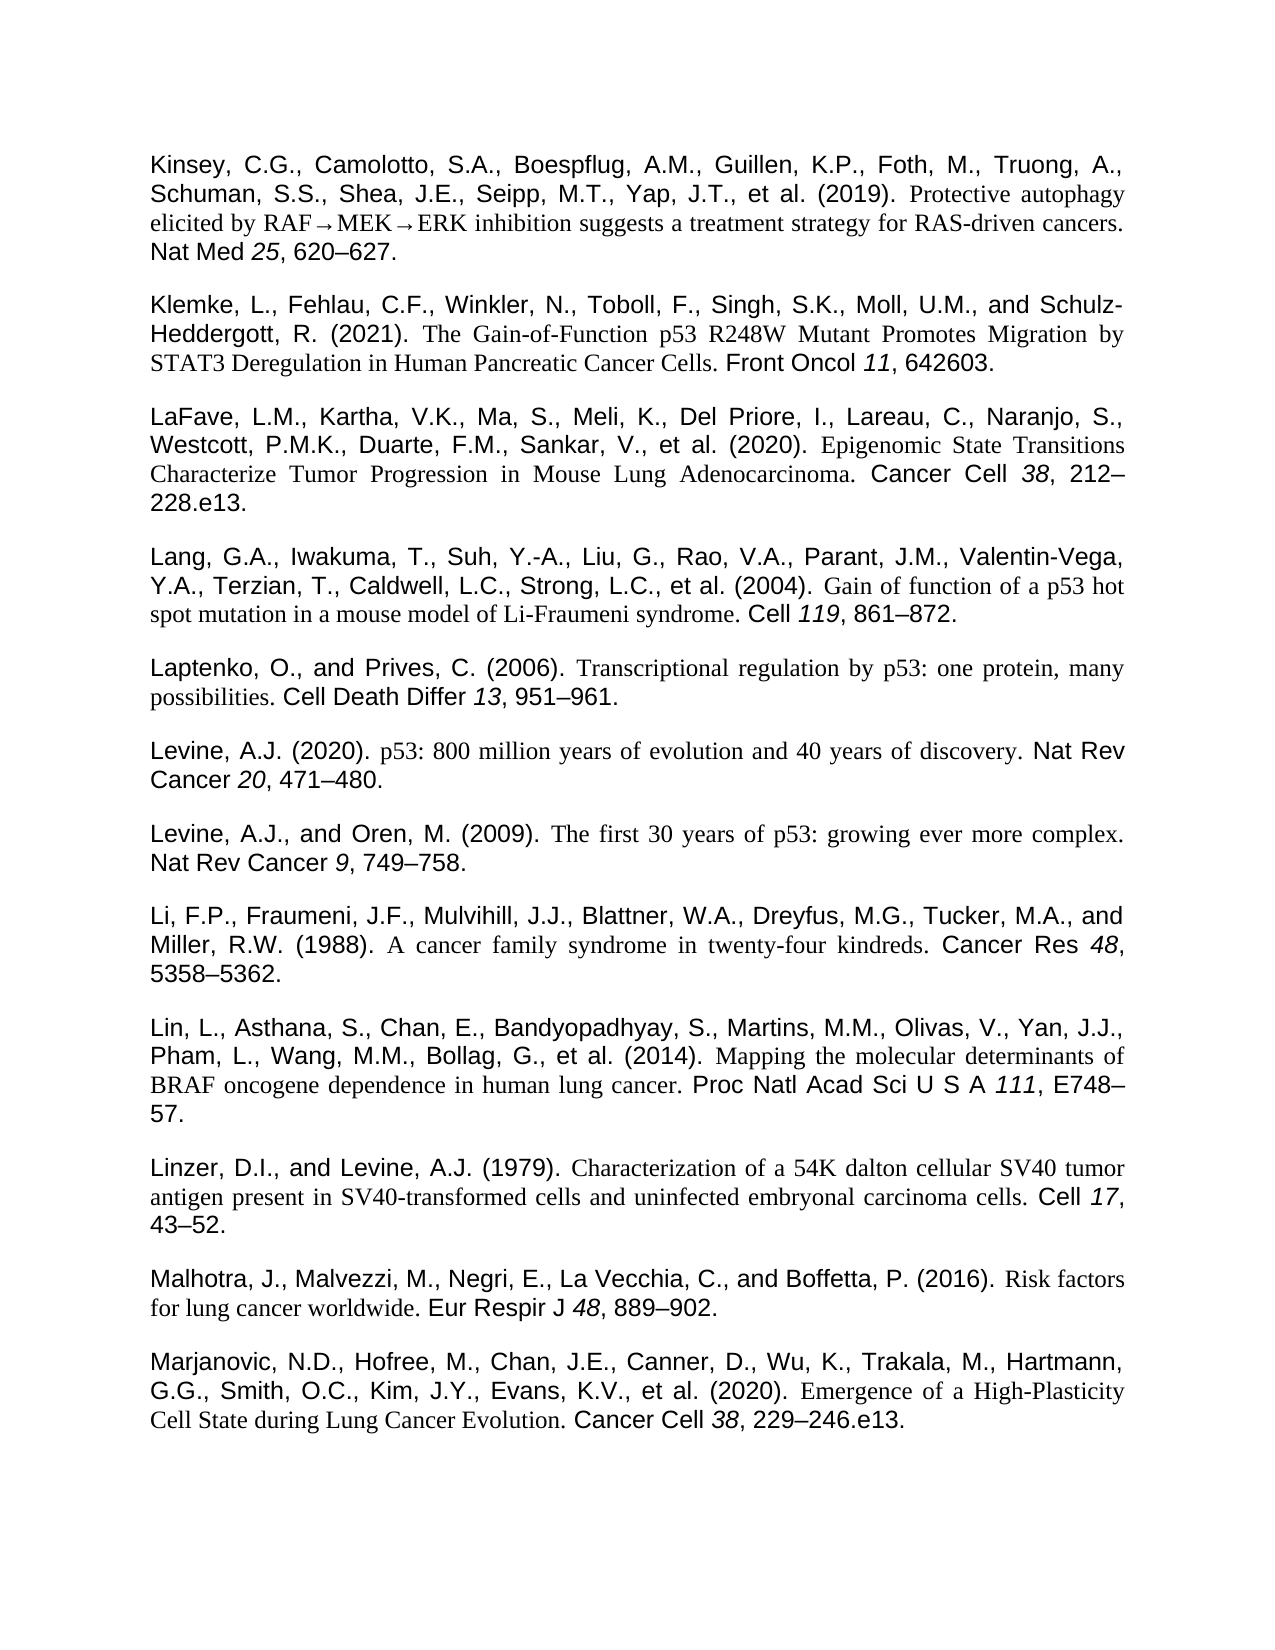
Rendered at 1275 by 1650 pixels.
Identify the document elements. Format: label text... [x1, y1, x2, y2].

text LaFave, L.M., Kartha, V.K., Ma, S., Meli, K., Del Priore, I., Lareau, C., Naranjo, S., Westcott, P.M.K., Duarte, F.M., Sankar, V., et al. (2020). Epigenomic State Transitions Characterize Tumor Progression in Mouse Lung Adenocarcinoma. Cancer Cell 38, 212–228.e13. [150, 402, 1125, 517]
text Kinsey, C.G., Camolotto, S.A., Boespflug, A.M., Guillen, K.P., Foth, M., Truong, A., Schuman, S.S., Shea, J.E., Seipp, M.T., Yap, J.T., et al. (2019). Protective autophagy elicited by RAF→MEK→ERK inhibition suggests a treatment strategy for RAS-driven cancers. Nat Med 25, 620–627. [150, 150, 1125, 265]
text Li, F.P., Fraumeni, J.F., Mulvihill, J.J., Blattner, W.A., Dreyfus, M.G., Tucker, M.A., and Miller, R.W. (1988). A cancer family syndrome in twenty-four kindreds. Cancer Res 48, 5358–5362. [150, 901, 1125, 988]
text Lang, G.A., Iwakuma, T., Suh, Y.-A., Liu, G., Rao, V.A., Parant, J.M., Valentin-Vega, Y.A., Terzian, T., Caldwell, L.C., Strong, L.C., et al. (2004). Gain of function of a p53 hot spot mutation in a mouse model of Li-Fraumeni syndrome. Cell 119, 861–872. [150, 542, 1125, 628]
text Laptenko, O., and Prives, C. (2006). Transcriptional regulation by p53: one protein, many possibilities. Cell Death Differ 13, 951–961. [150, 653, 1125, 711]
text Marjanovic, N.D., Hofree, M., Chan, J.E., Canner, D., Wu, K., Trakala, M., Hartmann, G.G., Smith, O.C., Kim, J.Y., Evans, K.V., et al. (2020). Emergence of a High-Plasticity Cell State during Lung Cancer Evolution. Cancer Cell 38, 229–246.e13. [150, 1347, 1125, 1433]
text Klemke, L., Fehlau, C.F., Winkler, N., Toboll, F., Singh, S.K., Moll, U.M., and Schulz-Heddergott, R. (2021). The Gain-of-Function p53 R248W Mutant Promotes Migration by STAT3 Deregulation in Human Pancreatic Cancer Cells. Front Oncol 11, 642603. [150, 290, 1125, 377]
text Levine, A.J., and Oren, M. (2009). The first 30 years of p53: growing ever more complex. Nat Rev Cancer 9, 749–758. [150, 819, 1125, 876]
text Lin, L., Asthana, S., Chan, E., Bandyopadhyay, S., Martins, M.M., Olivas, V., Yan, J.J., Pham, L., Wang, M.M., Bollag, G., et al. (2014). Mapping the molecular determinants of BRAF oncogene dependence in human lung cancer. Proc Natl Acad Sci U S A 111, E748–57. [150, 1013, 1125, 1128]
text Malhotra, J., Malvezzi, M., Negri, E., La Vecchia, C., and Boffetta, P. (2016). Risk factors for lung cancer worldwide. Eur Respir J 48, 889–902. [150, 1264, 1125, 1322]
text Levine, A.J. (2020). p53: 800 million years of evolution and 40 years of discovery. Nat Rev Cancer 20, 471–480. [150, 736, 1125, 794]
text Linzer, D.I., and Levine, A.J. (1979). Characterization of a 54K dalton cellular SV40 tumor antigen present in SV40-transformed cells and uninfected embryonal carcinoma cells. Cell 17, 43–52. [150, 1153, 1125, 1239]
